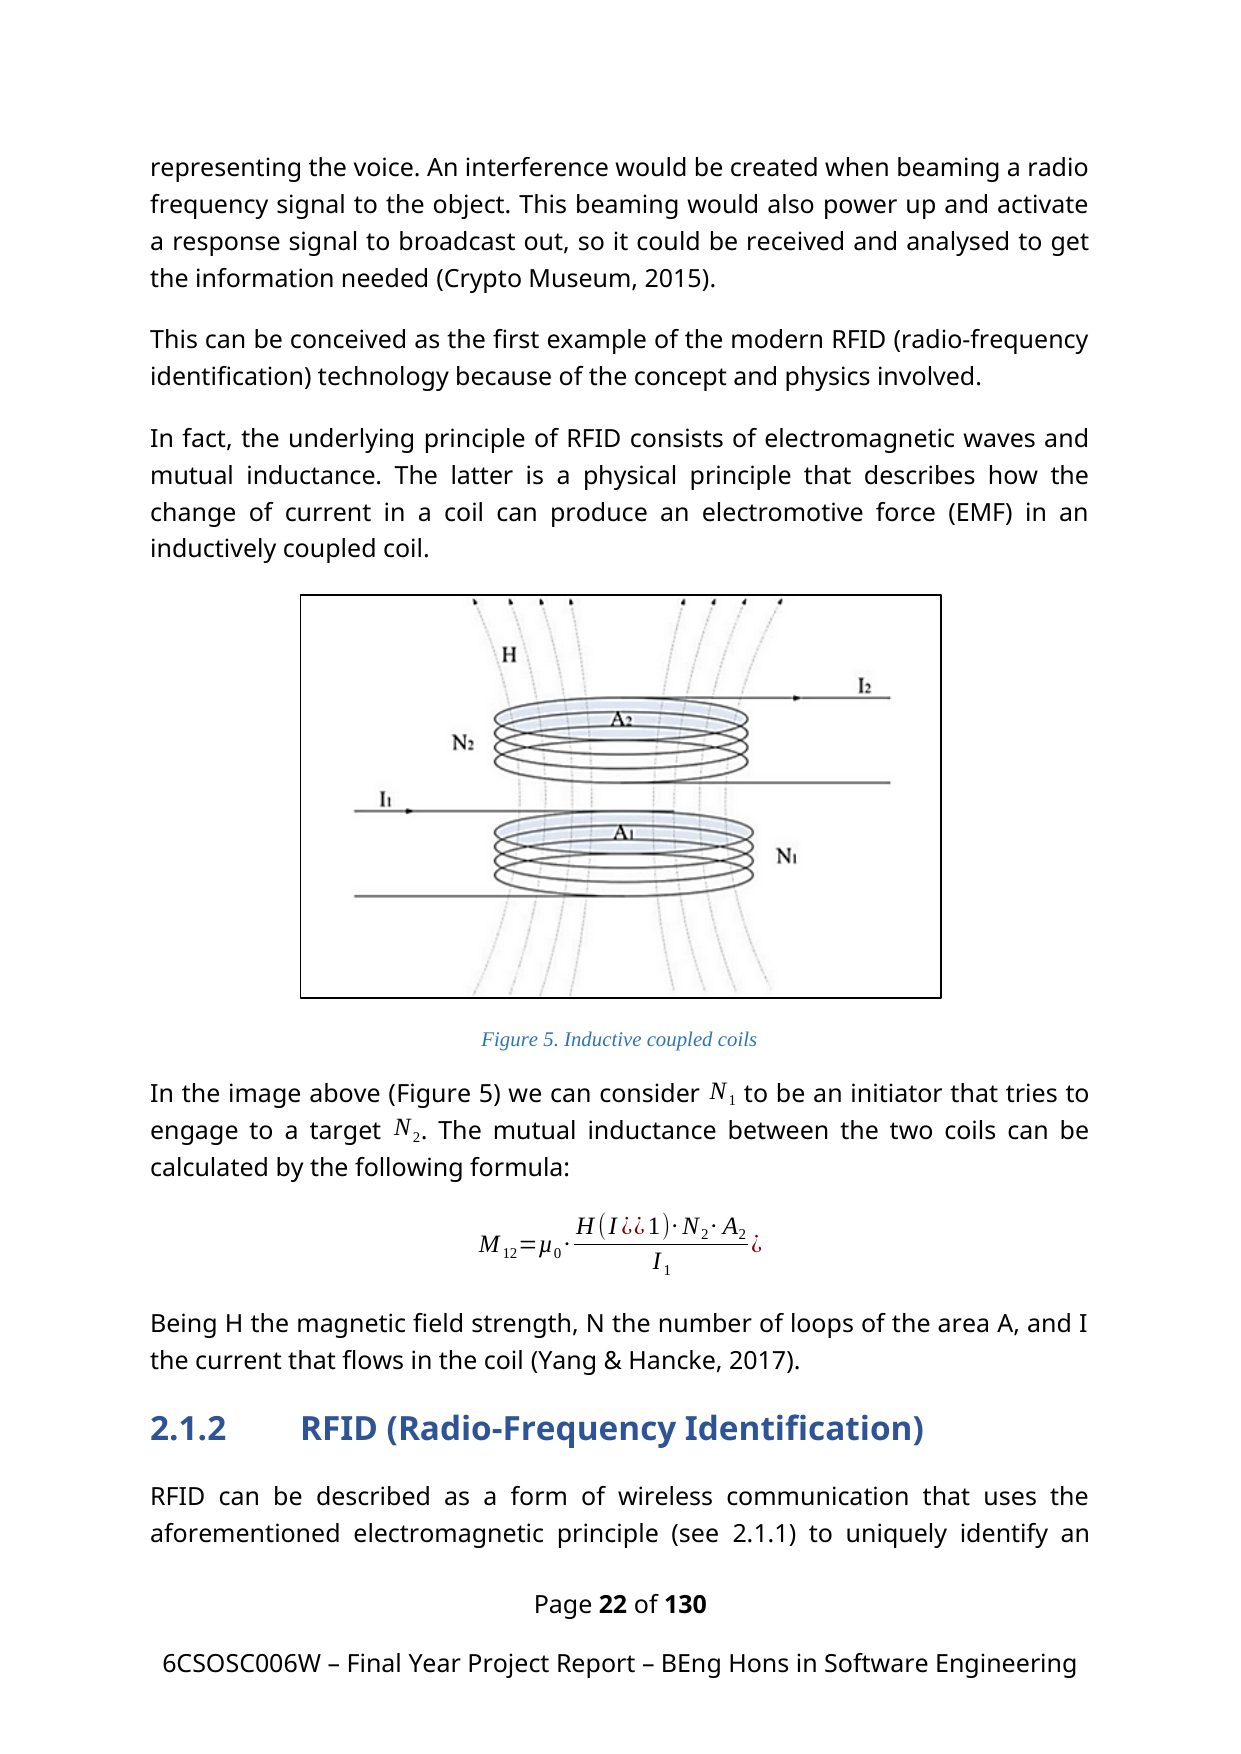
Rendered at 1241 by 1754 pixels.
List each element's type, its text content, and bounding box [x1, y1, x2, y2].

text Figure 5. Inductive coupled coils [150, 1027, 1090, 1051]
text This can be conceived as the first example of the modern RFID (radio-frequency identification) technology because of the concept and physics involved. [150, 322, 1090, 393]
text In the image above (Figure 5) we can consider to be an initiator that tries to engage to a target . The mutual inductance between the two coils can be calculated by the following formula: [150, 1076, 1090, 1183]
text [150, 150, 1090, 294]
text In fact, the underlying principle of RFID consists of electromagnetic waves and mutual inductance. The latter is a physical principle that describes how the change of current in a coil can produce an electromotive force (EMF) in an inductively coupled coil. [150, 421, 1090, 565]
text Being H the magnetic field strength, N the number of loops of the area A, and I the current that flows in the coil. [150, 1306, 1090, 1377]
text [150, 1478, 1090, 1549]
picture [301, 596, 940, 997]
subtitle RFID (Radio-Frequency Identification) [150, 1404, 1090, 1450]
